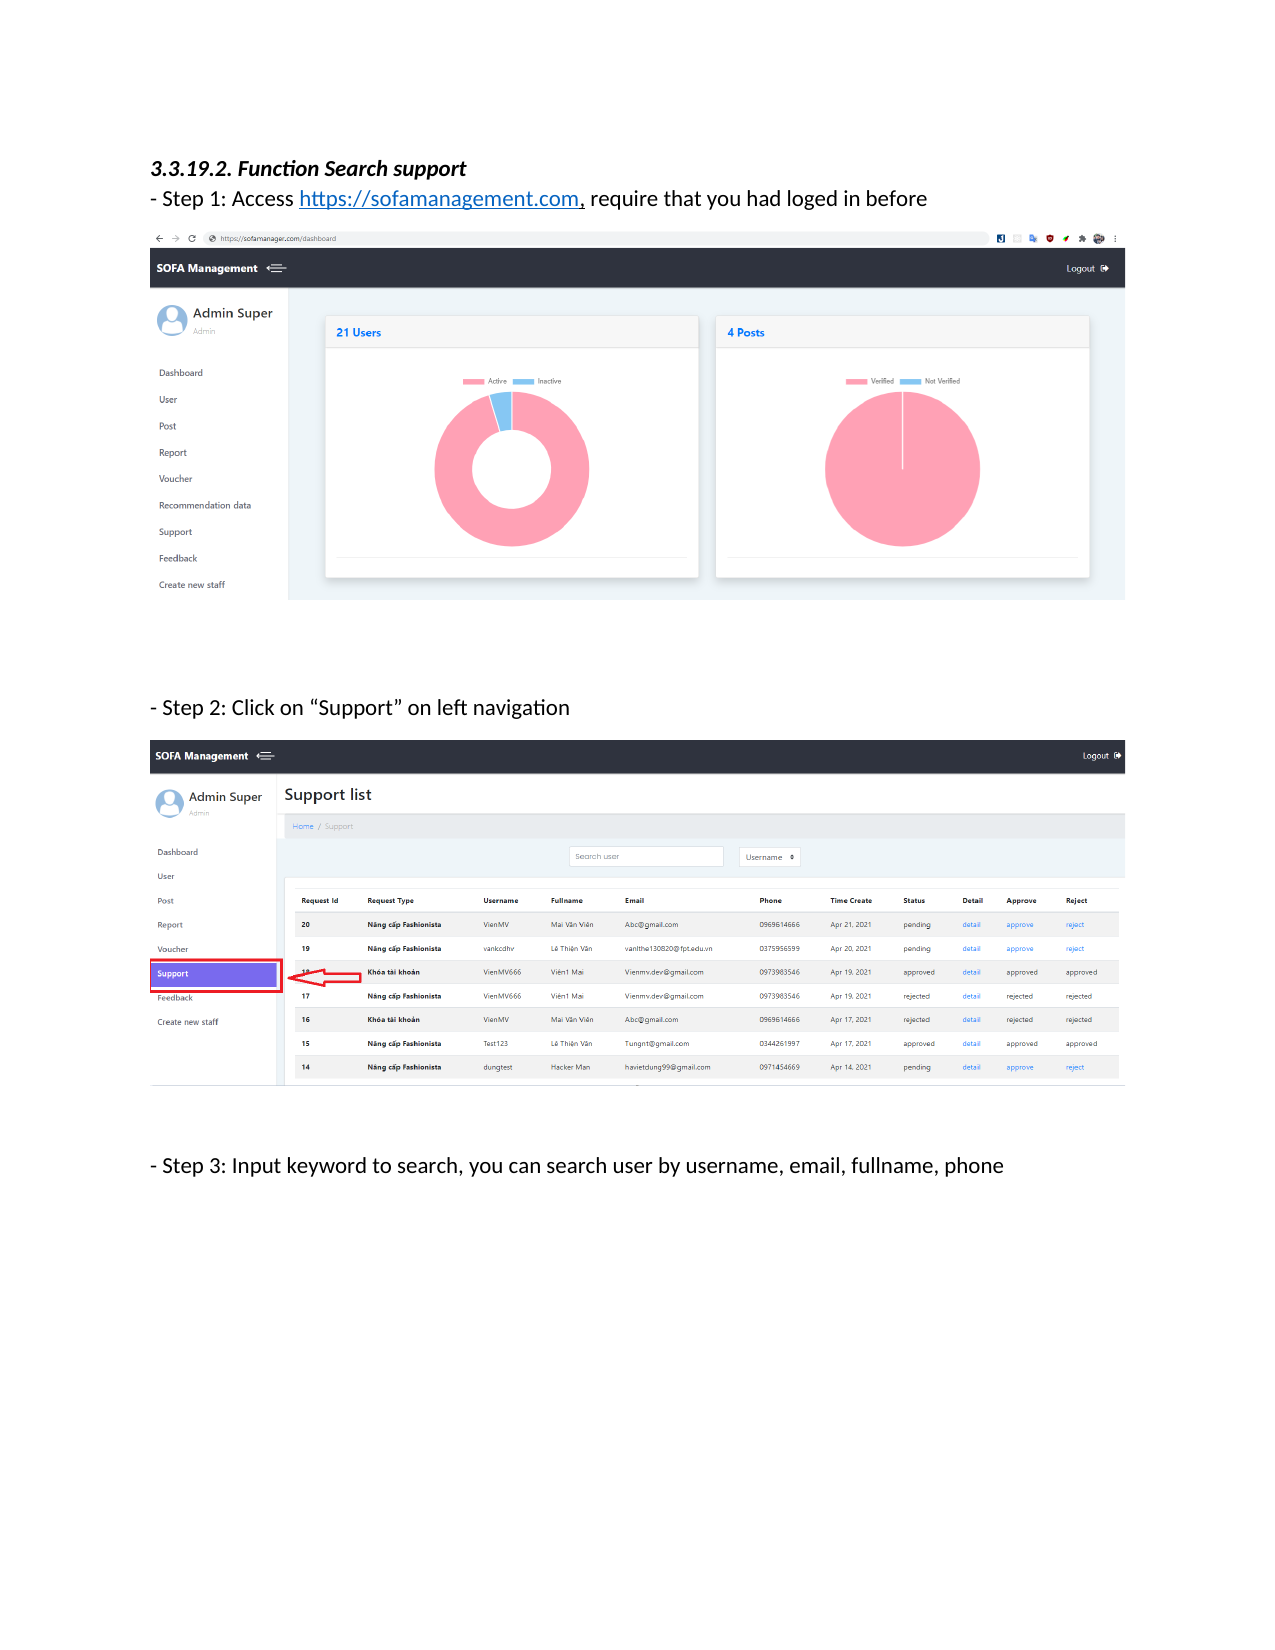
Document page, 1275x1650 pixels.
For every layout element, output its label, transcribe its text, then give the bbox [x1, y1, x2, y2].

text - Step 2: Click on “Support” on left navigation [150, 693, 1125, 722]
picture [150, 740, 1125, 1086]
subtitle 3.3.19.2. Function Search support [150, 154, 1125, 182]
picture [150, 230, 1125, 600]
text - Step 1: Access https://sofamanagement.com, require that you had loged in before [150, 184, 1125, 212]
text - Step 3: Input keyword to search, you can search user by username, email, fullname, phone [150, 1151, 1125, 1179]
